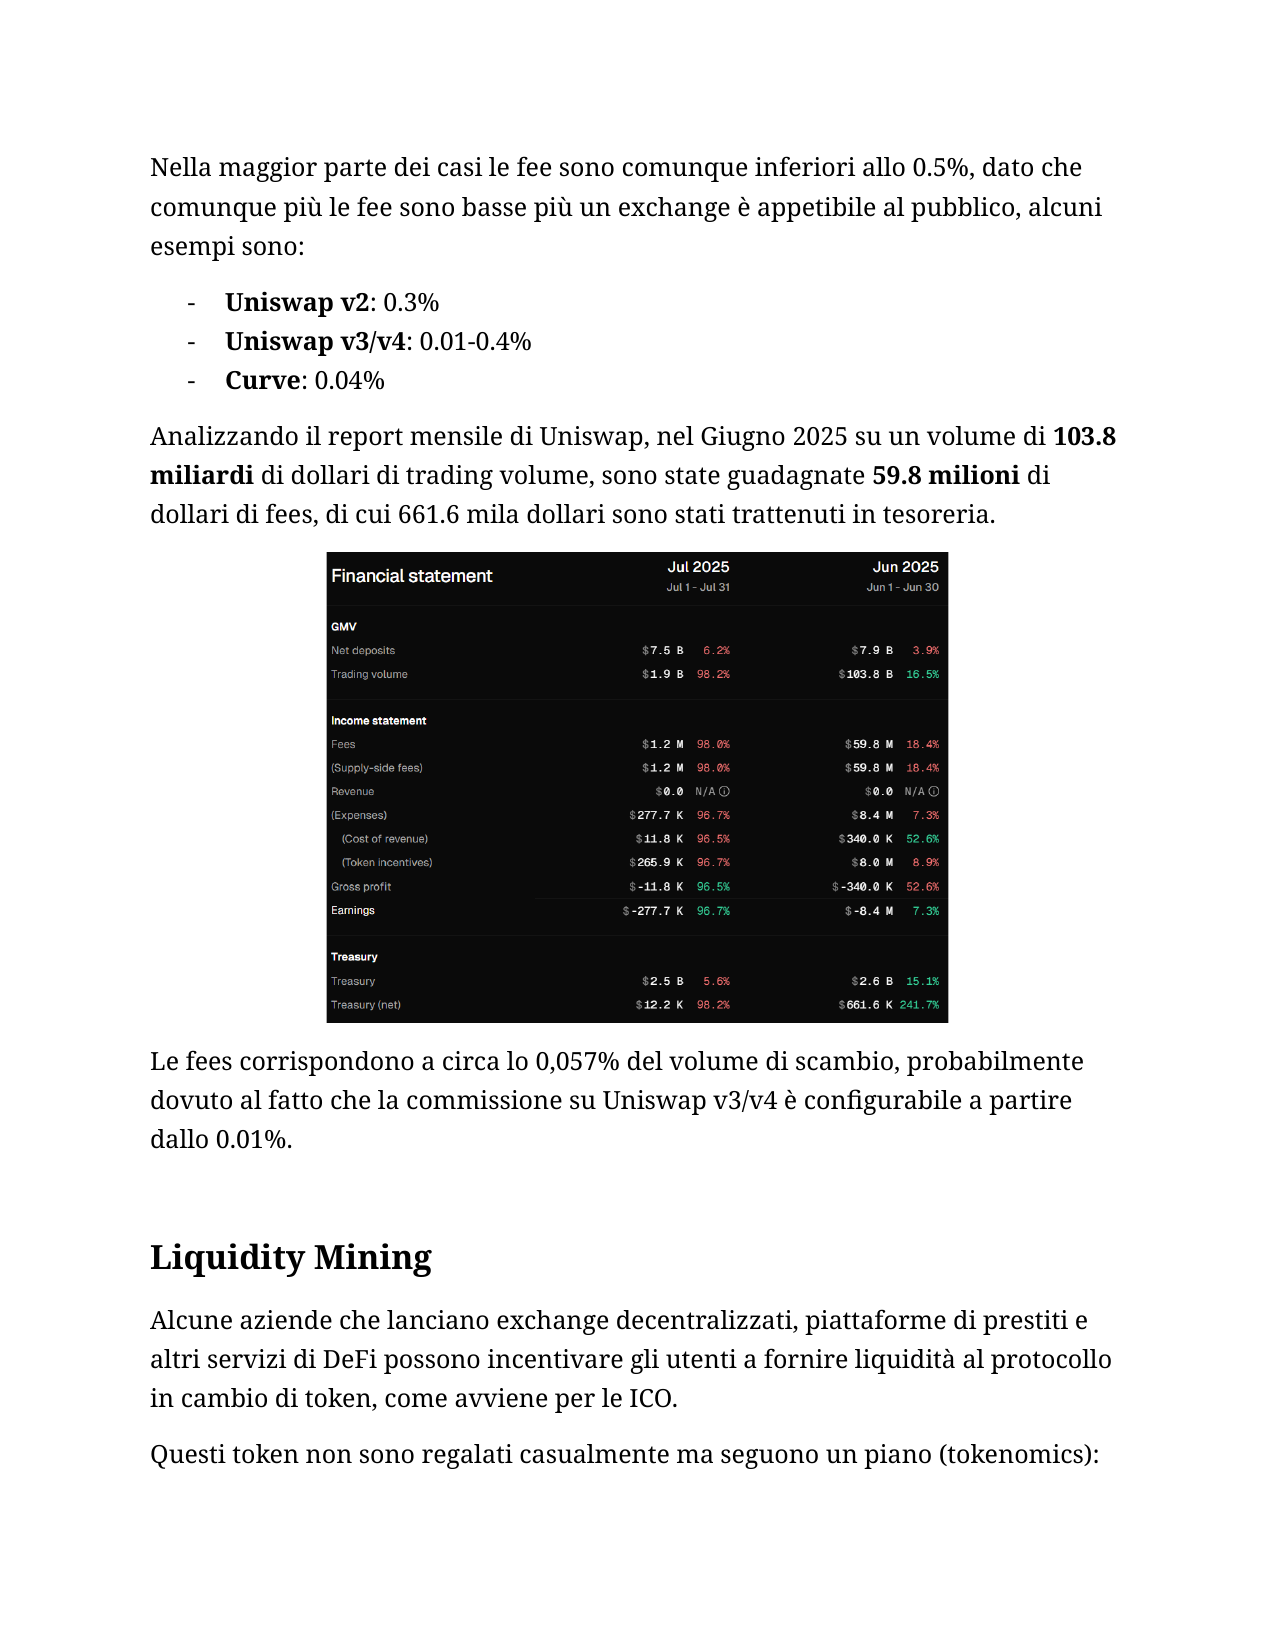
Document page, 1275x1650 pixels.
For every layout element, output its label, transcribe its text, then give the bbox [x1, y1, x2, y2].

list Curve: 0.04% [187, 362, 1125, 397]
text Nella maggior parte dei casi le fee sono comunque inferiori allo 0.5%, dato che comunque più le fee sono basse più un exchange è appetibile al pubblico, alcuni esempi sono: [150, 150, 1125, 262]
text Le fees corrispondono a circa lo 0,057% del volume di scambio, probabilmente dovuto al fatto che la commissione su Uniswap v3/v4 è configurabile a partire dallo 0.01%. [150, 1043, 1125, 1156]
text Analizzando il report mensile di Uniswap, nel Giugno 2025 su un volume di 103.8 miliardi di dollari di trading volume, sono state guadagnate 59.8 milioni di dollari di fees, di cui 661.6 mila dollari sono stati trattenuti in tesoreria. [150, 418, 1125, 531]
text Alcune aziende che lanciano exchange decentralizzati, piattaforme di prestiti e altri servizi di DeFi possono incentivare gli utenti a fornire liquidità al protocollo in cambio di token, come avviene per le ICO. [150, 1302, 1125, 1415]
subtitle Liquidity Mining [150, 1233, 1125, 1279]
list Uniswap v3/v4: 0.01-0.4% [187, 323, 1125, 357]
list Uniswap v2: 0.3% [187, 284, 1125, 318]
text Questi token non sono regalati casualmente ma seguono un piano (tokenomics): [150, 1436, 1125, 1471]
